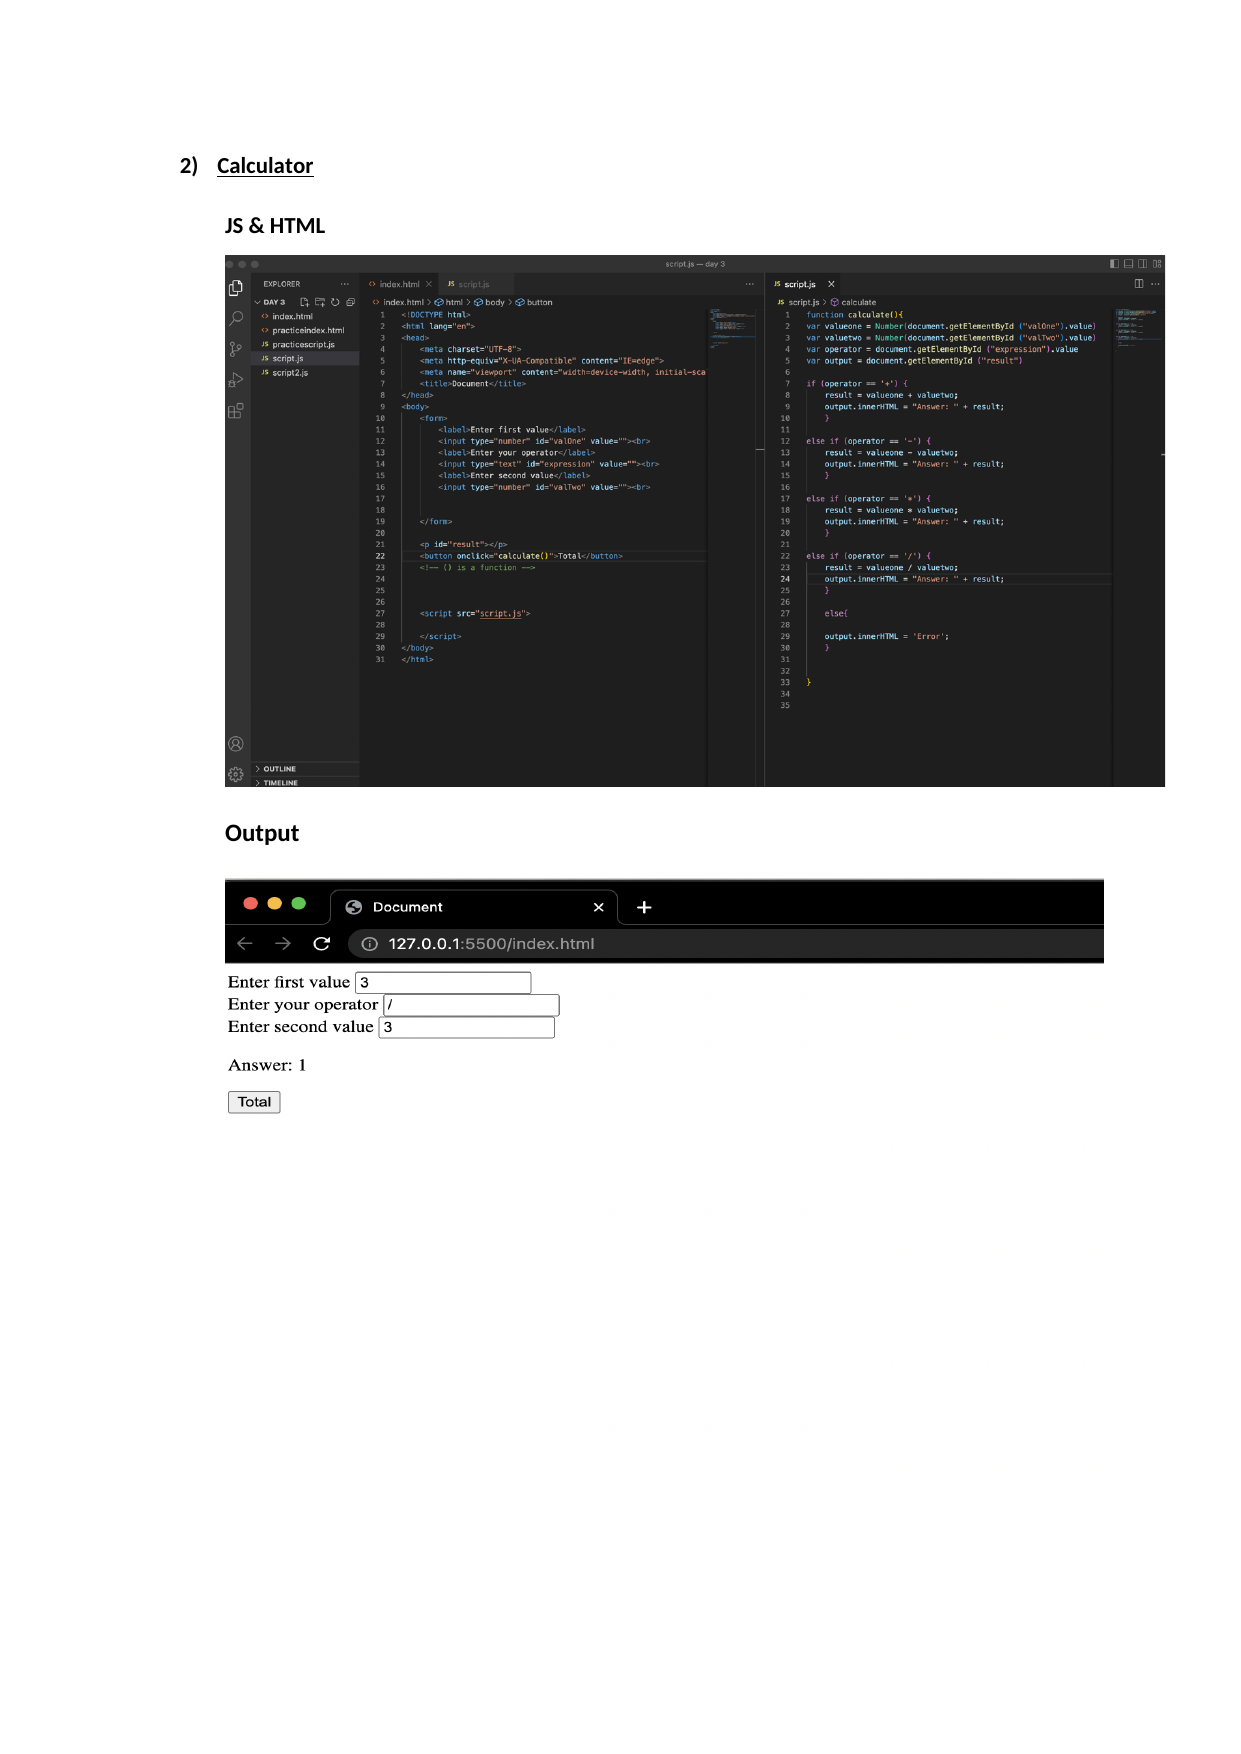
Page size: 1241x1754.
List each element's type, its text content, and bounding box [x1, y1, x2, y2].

picture [225, 878, 1104, 1502]
list JS & HTML [225, 209, 1090, 239]
text Output [225, 817, 1090, 848]
list Calculator [179, 150, 1090, 180]
picture [225, 255, 1166, 787]
